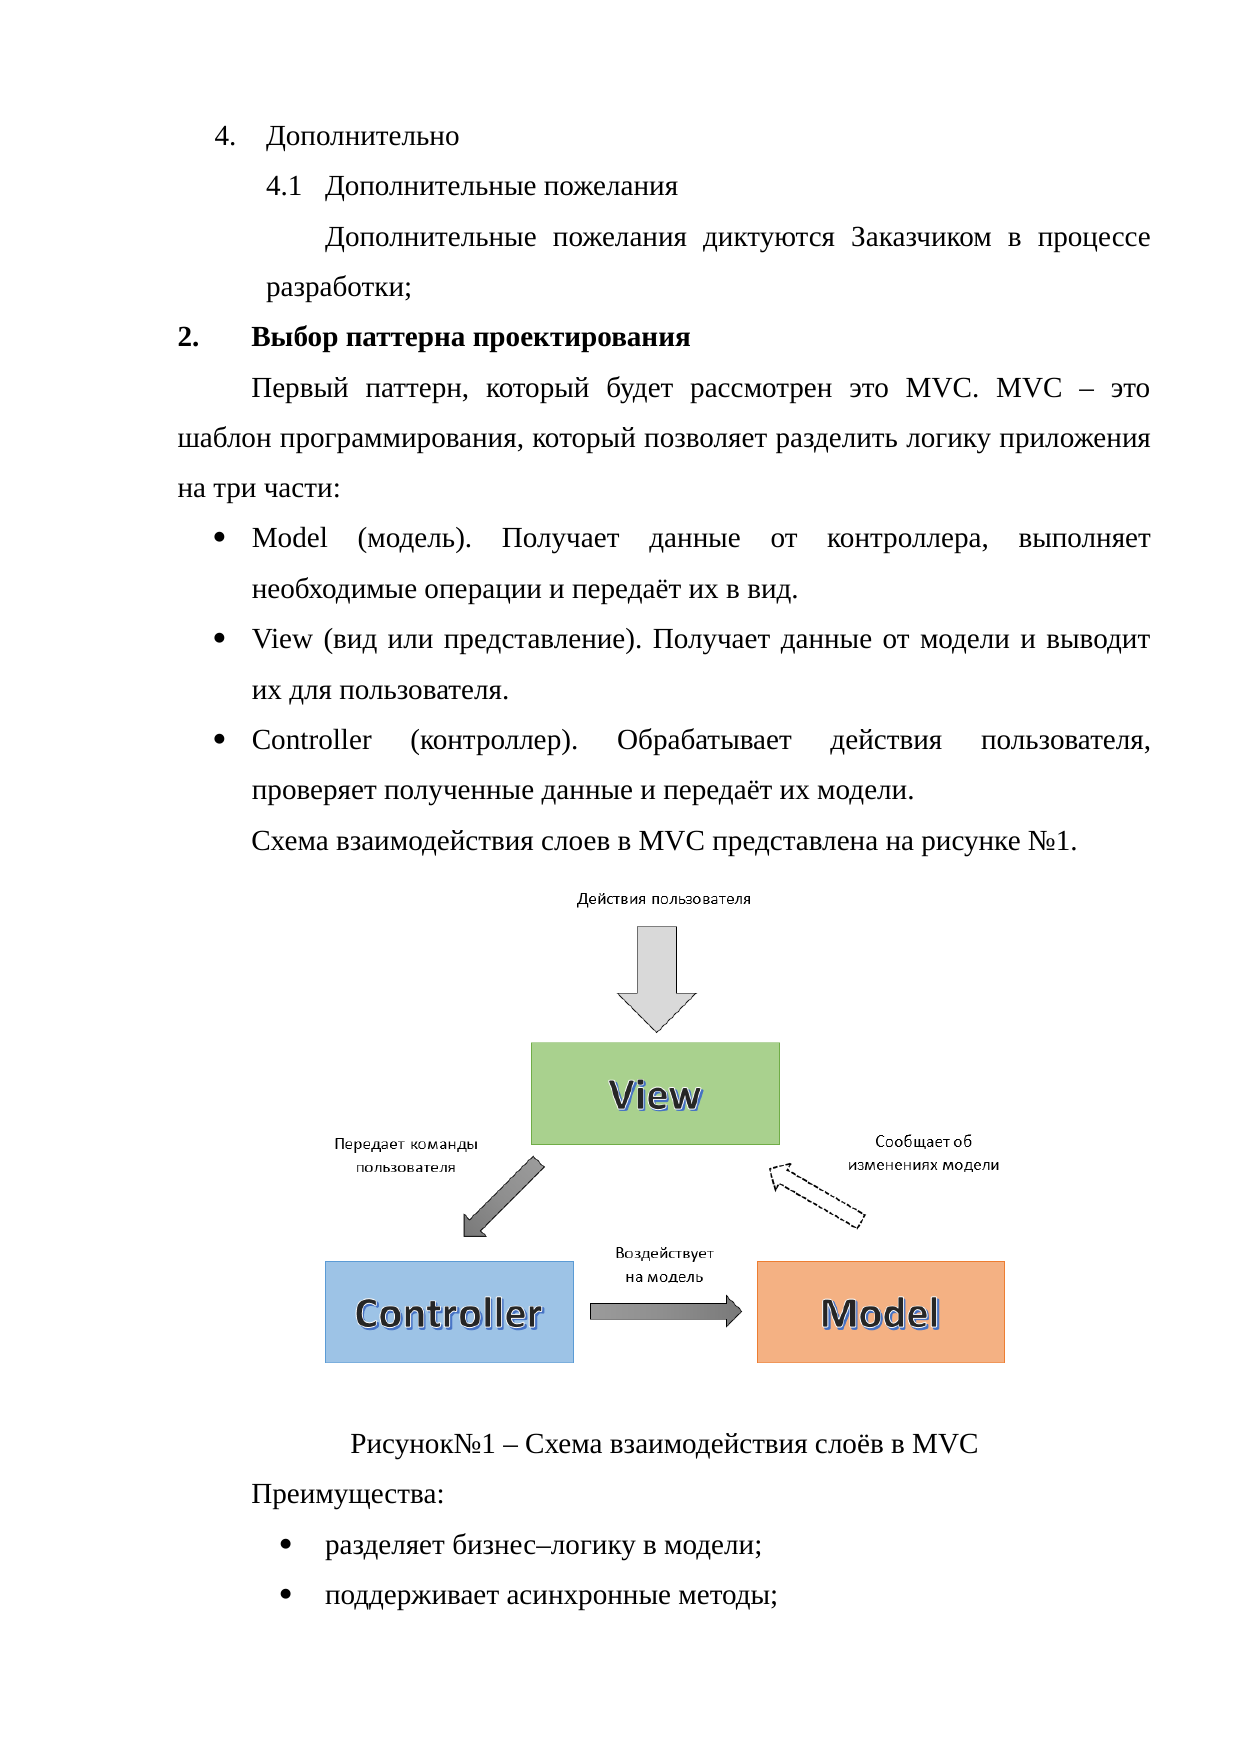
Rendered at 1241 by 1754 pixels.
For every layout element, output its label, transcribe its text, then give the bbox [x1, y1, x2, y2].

list Выбор паттерна проектирования [177, 319, 1152, 353]
text Схема взаимодействия слоев в MVС представлена на рисунке №1. [177, 823, 1152, 856]
list разделяет бизнес–логику в модели; [207, 1527, 1152, 1560]
list Controller (контроллер). Обрабатывает действия пользователя, проверяет полученные данные и передаёт их модели. [214, 722, 1152, 806]
list Первый паттерн, который будет рассмотрен это MVС. MVC – это шаблон программирования, который позволяет разделить логику приложения на три части: [177, 370, 1152, 504]
list Дополнительно [177, 118, 1152, 152]
list Дополнительные пожелания диктуются Заказчиком в процессе разработки; [266, 219, 1152, 303]
list Преимущества: [177, 1476, 1152, 1510]
list Model (модель). Получает данные от контроллера, выполняет необходимые операции и передаёт их в вид. [214, 521, 1152, 604]
list View (вид или представление). Получает данные от модели и выводит их для пользователя. [214, 621, 1152, 705]
list поддерживает асинхронные методы; [207, 1577, 1152, 1611]
picture [321, 877, 1008, 1393]
list Дополнительные пожелания [207, 168, 1152, 202]
